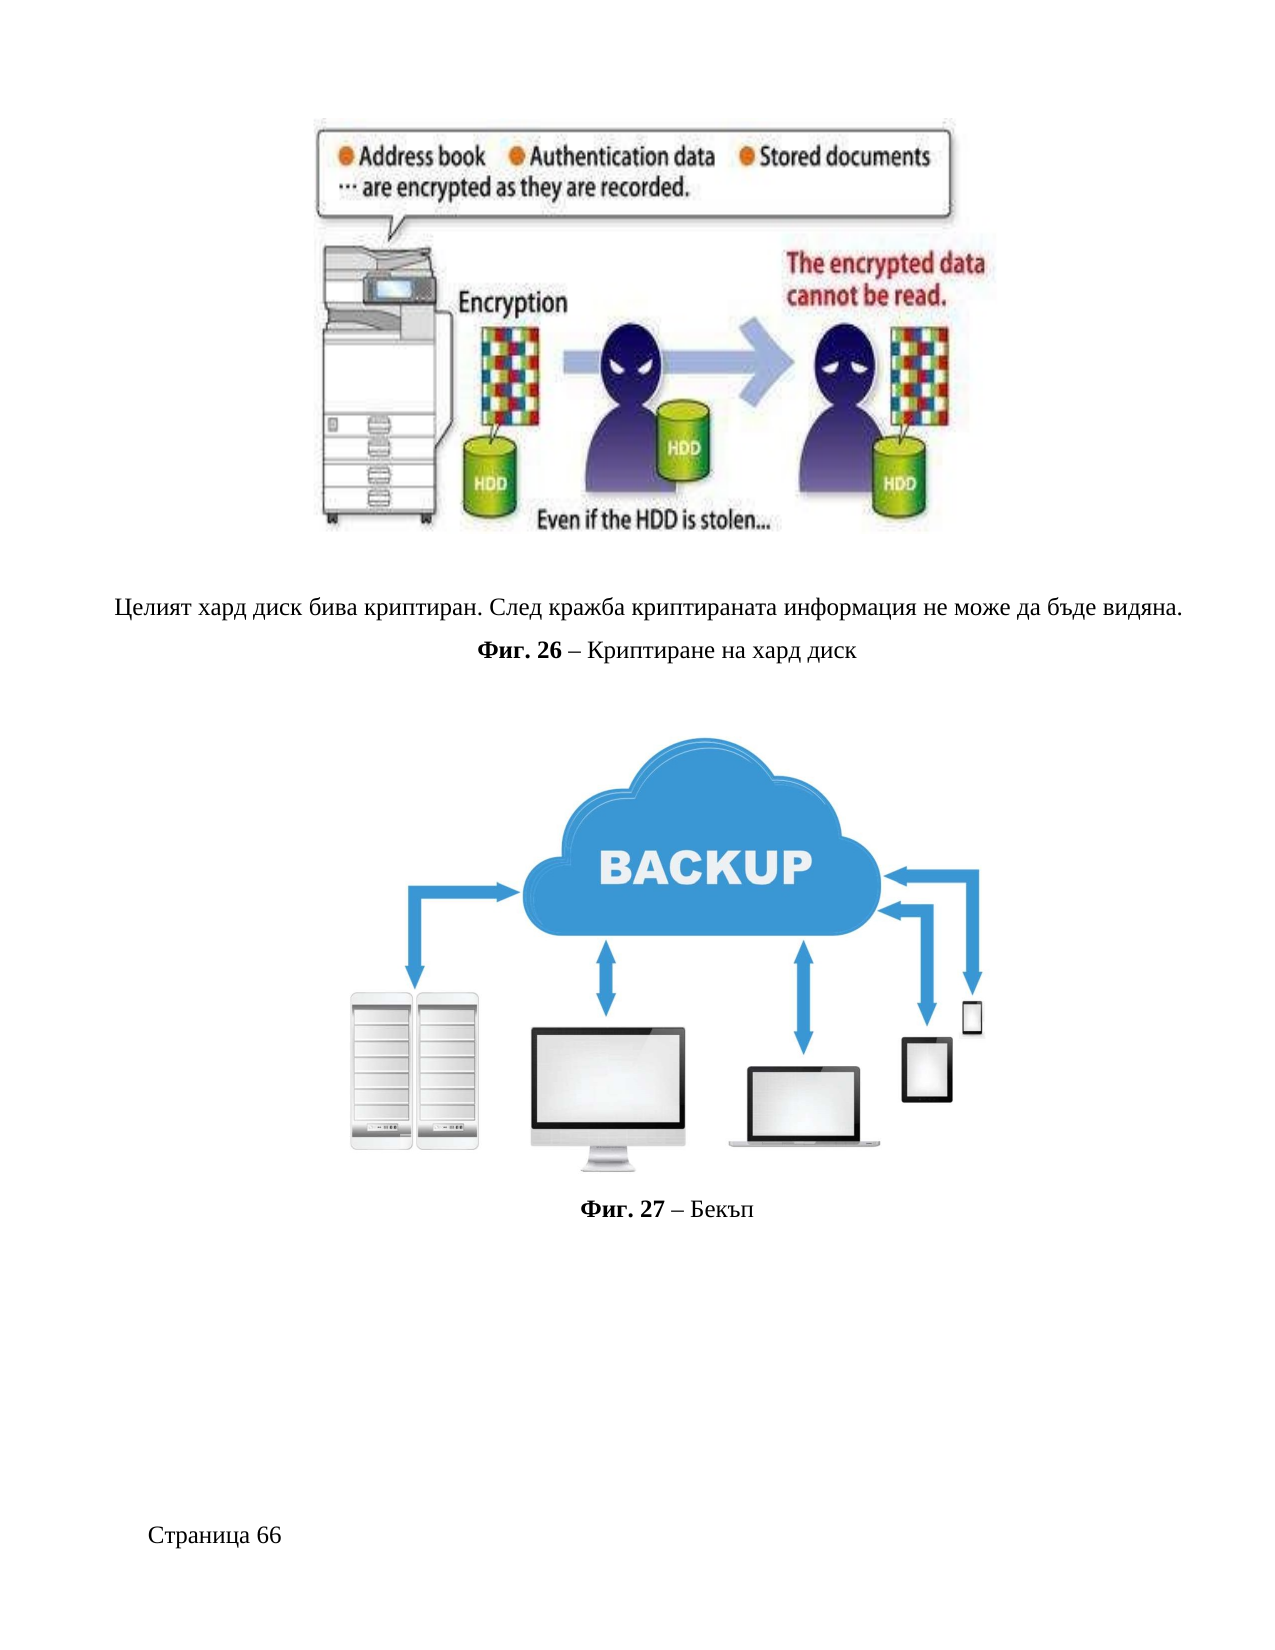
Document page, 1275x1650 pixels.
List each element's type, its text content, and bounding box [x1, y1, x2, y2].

picture [313, 118, 998, 534]
text Фиг. 26 – Криптиране на хард диск [108, 635, 1225, 664]
text Целият хард диск бива криптиран. След кражба криптираната информация не може да бъде видяна. [114, 592, 1242, 621]
picture [349, 736, 990, 1174]
